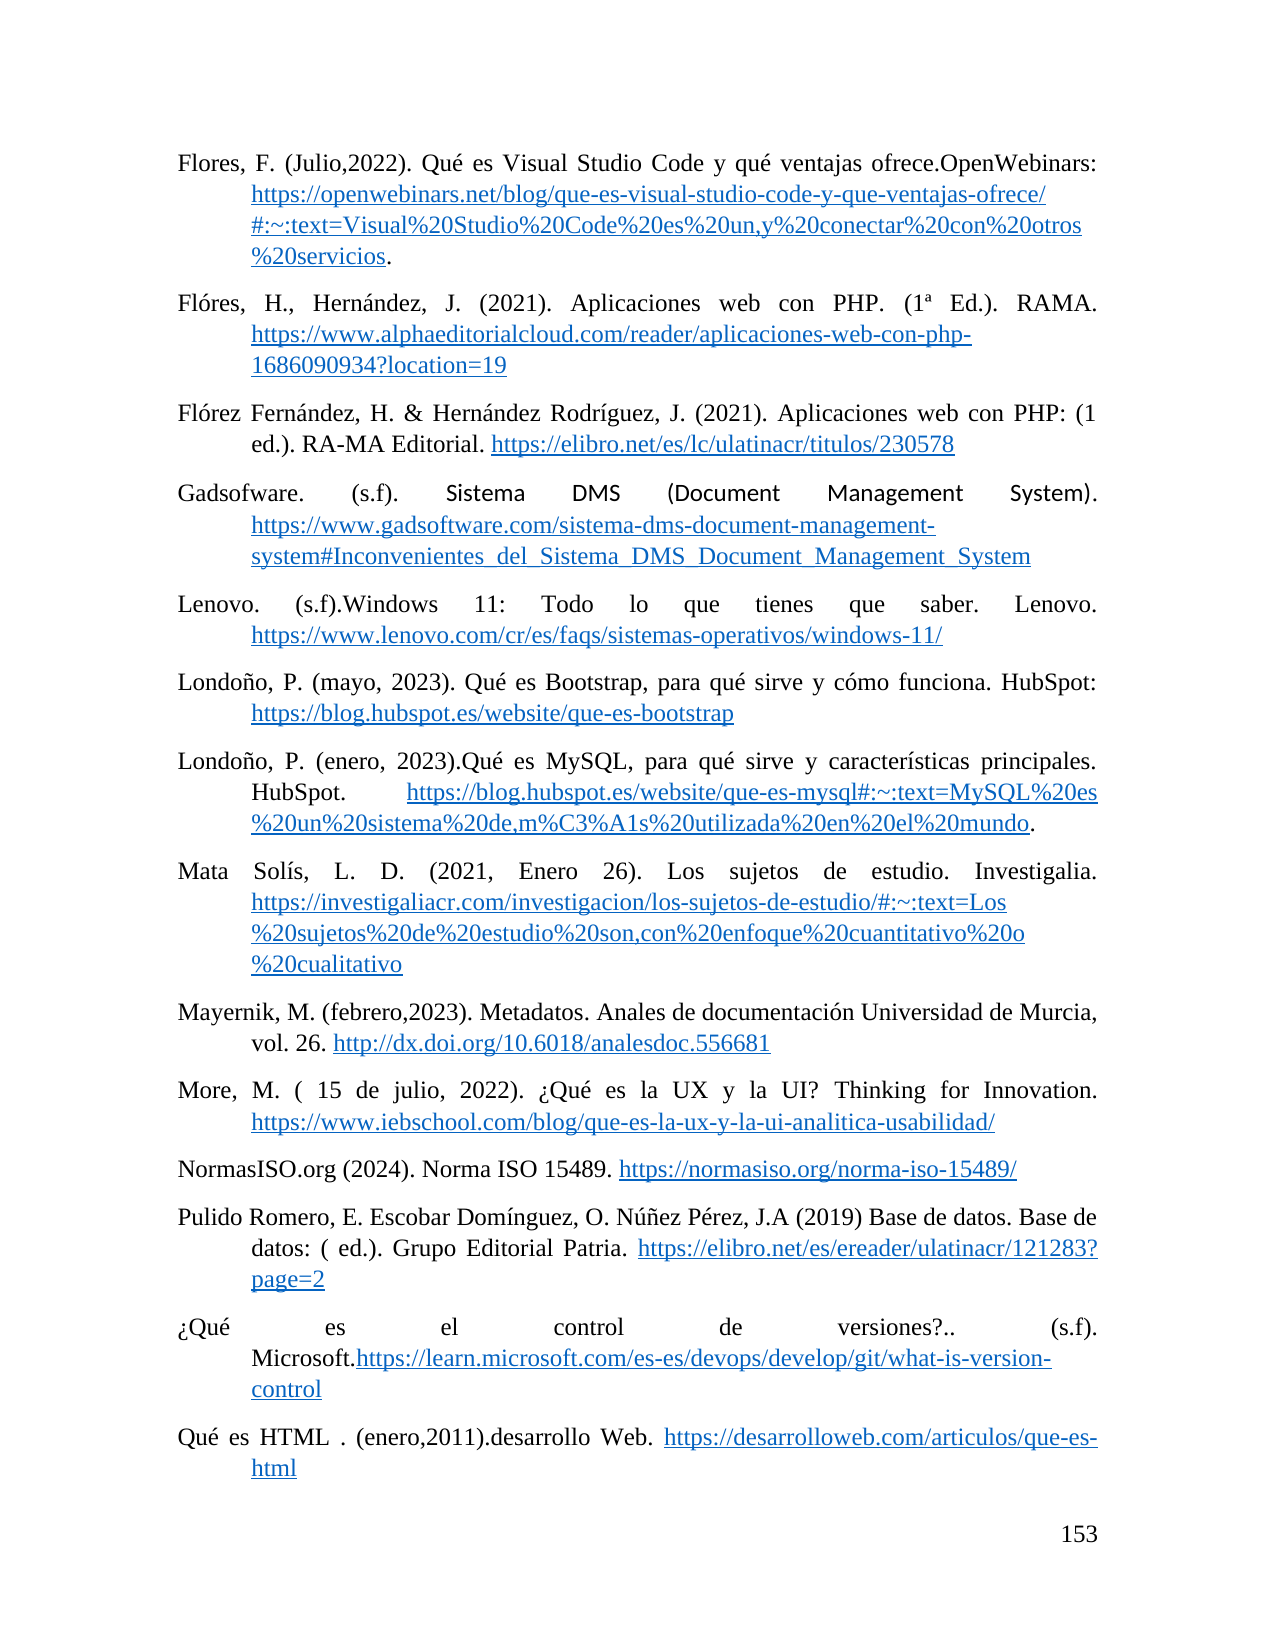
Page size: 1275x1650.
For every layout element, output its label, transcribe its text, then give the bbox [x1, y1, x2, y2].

text Londoño, P. (mayo, 2023). Qué es Bootstrap, para qué sirve y cómo funciona. HubSpot: https://blog.hubspot.es/website/que-es-bootstrap [177, 667, 1098, 727]
text Flóres, H., Hernández, J. (2021). Aplicaciones web con PHP. (1ª Ed.). RAMA. https://www.alphaeditorialcloud.com/reader/aplicaciones-web-con-php-1686090934?location=19 [177, 288, 1098, 379]
text Mayernik, M. (febrero,2023). Metadatos. Anales de documentación Universidad de Murcia, vol. 26. http://dx.doi.org/10.6018/analesdoc.556681 [177, 997, 1098, 1057]
text Londoño, P. (enero, 2023).Qué es MySQL, para qué sirve y características principales. HubSpot. https://blog.hubspot.es/website/que-es-mysql#:~:text=MySQL%20es%20un%20sistema%20de,m%C3%A1s%20utilizada%20en%20el%20mundo. [177, 746, 1098, 837]
text Flores, F. (Julio,2022). Qué es Visual Studio Code y qué ventajas ofrece.OpenWebinars: https://openwebinars.net/blog/que-es-visual-studio-code-y-que-ventajas-ofrece/#:~:text=Visual%20Studio%20Code%20es%20un,y%20conectar%20con%20otros%20servicios. [177, 148, 1098, 269]
text Gadsofware. (s.f). Sistema DMS (Document Management System). https://www.gadsoftware.com/sistema-dms-document-management-system#Inconvenientes_del_Sistema_DMS_Document_Management_System [177, 477, 1098, 570]
text Qué es HTML . (enero,2011).desarrollo Web. https://desarrolloweb.com/articulos/que-es-html [177, 1422, 1098, 1481]
text Lenovo. (s.f).Windows 11: Todo lo que tienes que saber. Lenovo. https://www.lenovo.com/cr/es/faqs/sistemas-operativos/windows-11/ [177, 589, 1098, 648]
text Flórez Fernández, H. & Hernández Rodríguez, J. (2021). Aplicaciones web con PHP: (1 ed.). RA-MA Editorial. https://elibro.net/es/lc/ulatinacr/titulos/230578 [177, 398, 1098, 458]
text More, M. ( 15 de julio, 2022). ¿Qué es la UX y la UI? Thinking for Innovation. https://www.iebschool.com/blog/que-es-la-ux-y-la-ui-analitica-usabilidad/ [177, 1076, 1098, 1135]
text Pulido Romero, E. Escobar Domínguez, O. Núñez Pérez, J.A (2019) Base de datos. Base de datos: ( ed.). Grupo Editorial Patria. https://elibro.net/es/ereader/ulatinacr/121283?page=2 [177, 1202, 1098, 1293]
text Mata Solís, L. D. (2021, Enero 26). Los sujetos de estudio. Investigalia. https://investigaliacr.com/investigacion/los-sujetos-de-estudio/#:~:text=Los%20sujetos%20de%20estudio%20son,con%20enfoque%20cuantitativo%20o%20cualitativo [177, 856, 1098, 978]
text NormasISO.org (2024). Norma ISO 15489. https://normasiso.org/norma-iso-15489/ [177, 1154, 1098, 1183]
text ¿Qué es el control de versiones?.. (s.f). Microsoft.https://learn.microsoft.com/es-es/devops/develop/git/what-is-version-control [177, 1312, 1098, 1403]
